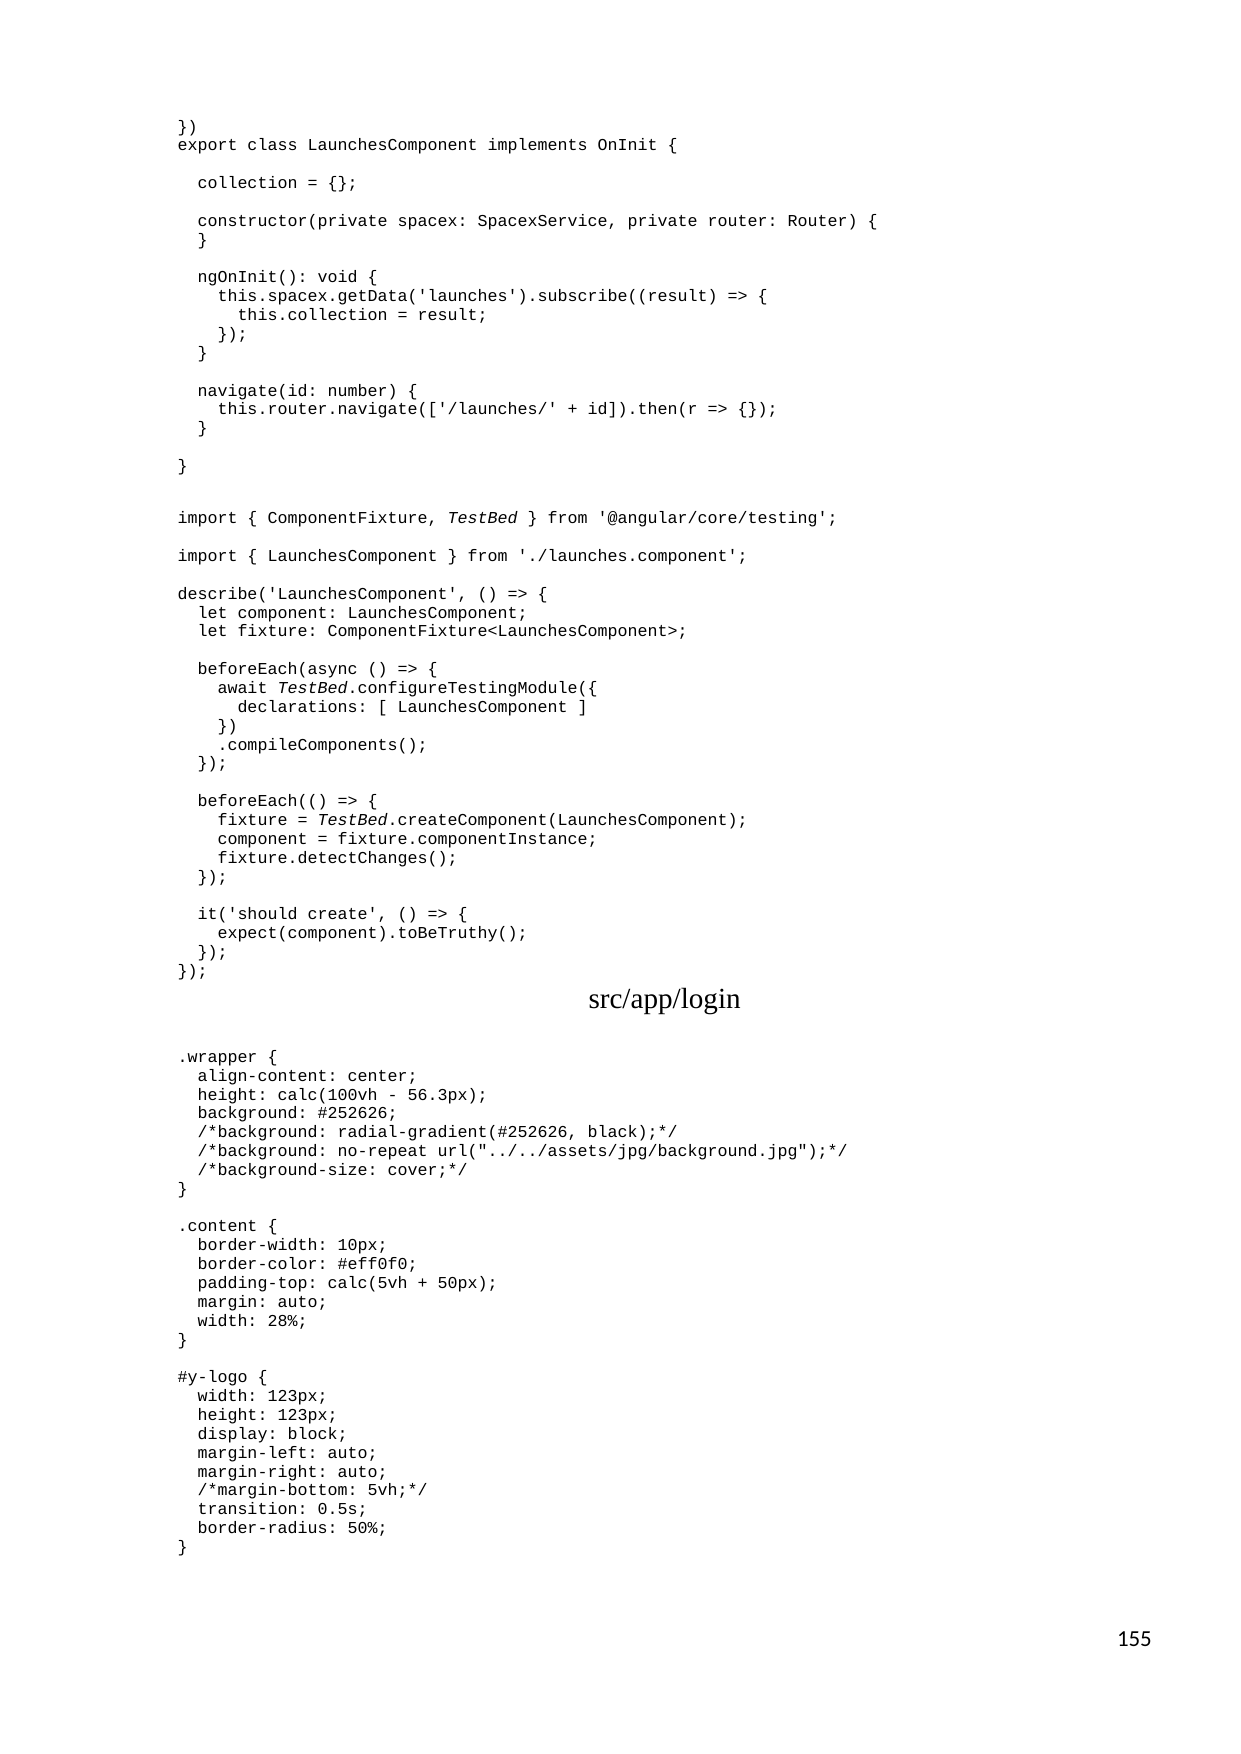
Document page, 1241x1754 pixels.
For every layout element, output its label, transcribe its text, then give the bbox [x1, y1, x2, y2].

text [177, 118, 1152, 476]
text import { ComponentFixture, TestBed } from '@angular/core/testing'; import { LaunchesComponent } from './launches.component'; describe('LaunchesComponent', () => { let component: LaunchesComponent; let fixture: ComponentFixture<LaunchesComponent>; beforeEach(async () => { await TestBed.configureTestingModule({ declarations: [ LaunchesComponent ] }) .compileComponents(); }); beforeEach(() => { fixture = TestBed.createComponent(LaunchesComponent); component = fixture.componentInstance; fixture.detectChanges(); }); it('should create', () => { expect(component).toBeTruthy(); }); }); [177, 510, 1152, 981]
text src/app/login [177, 981, 1152, 1015]
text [177, 1048, 1152, 1576]
